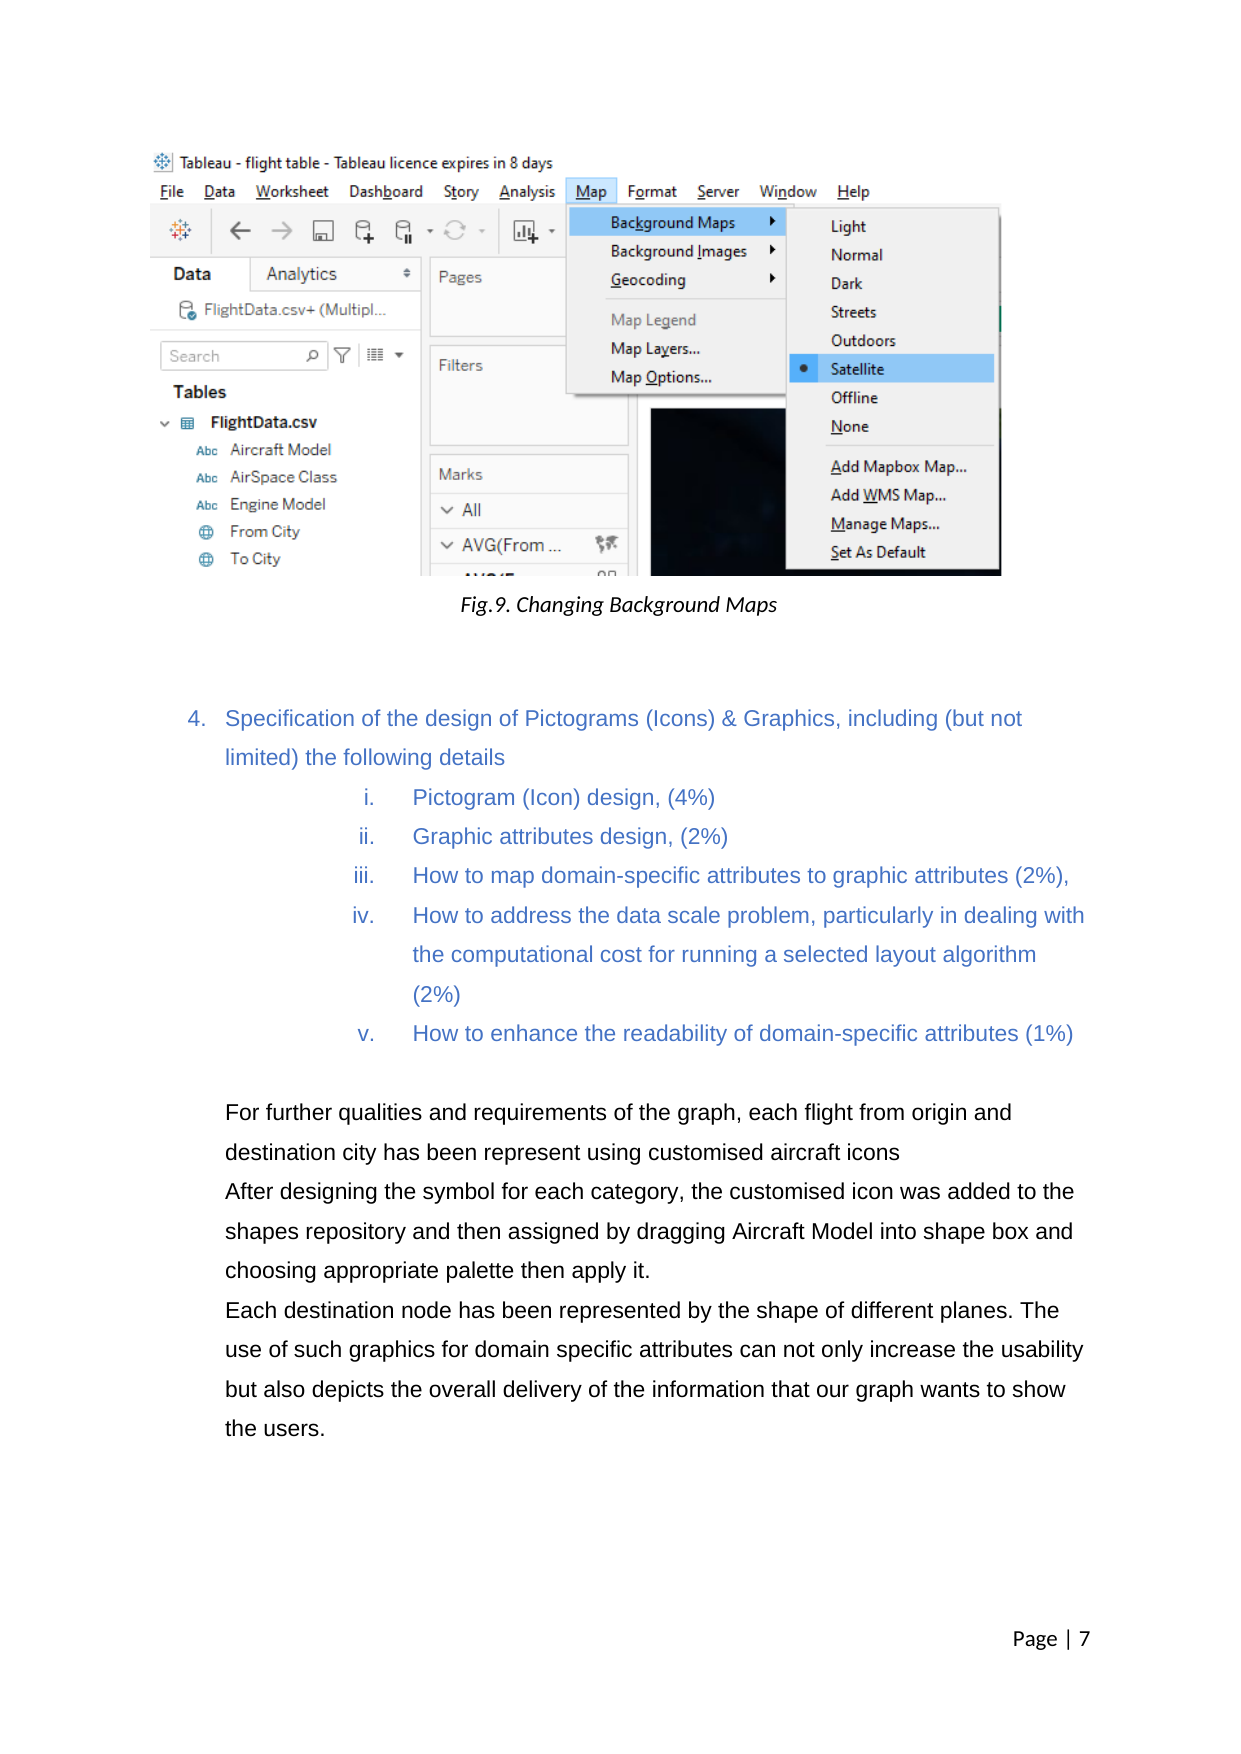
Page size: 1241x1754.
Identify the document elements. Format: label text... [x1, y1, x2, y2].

list Pictogram (Icon) design, (4%) [375, 783, 1090, 810]
list Specification of the design of Pictograms (Icons) & Graphics, including (but not limited) the following details [187, 704, 1090, 770]
list Graphic attributes design, (2%) [375, 823, 1090, 849]
picture [150, 150, 1002, 576]
list After designing the symbol for each category, the customised icon was added to the shapes repository and then assigned by dragging Aircraft Model into shape box and choosing appropriate palette then apply it. [225, 1178, 1090, 1283]
list How to map domain-specific attributes to graphic attributes (2%), [375, 862, 1090, 889]
list Each destination node has been represented by the shape of different planes. The use of such graphics for domain specific attributes can not only increase the usability but also depicts the overall delivery of the information that our graph wants to show the users. [225, 1297, 1090, 1441]
list For further qualities and requirements of the graph, each flight from origin and destination city has been represent using customised aircraft icons [225, 1099, 1090, 1165]
list How to address the data scale problem, particularly in dealing with the computational cost for running a selected layout algorithm (2%) [375, 902, 1090, 1007]
list How to enhance the readability of domain-specific attributes (1%) [375, 1020, 1090, 1047]
